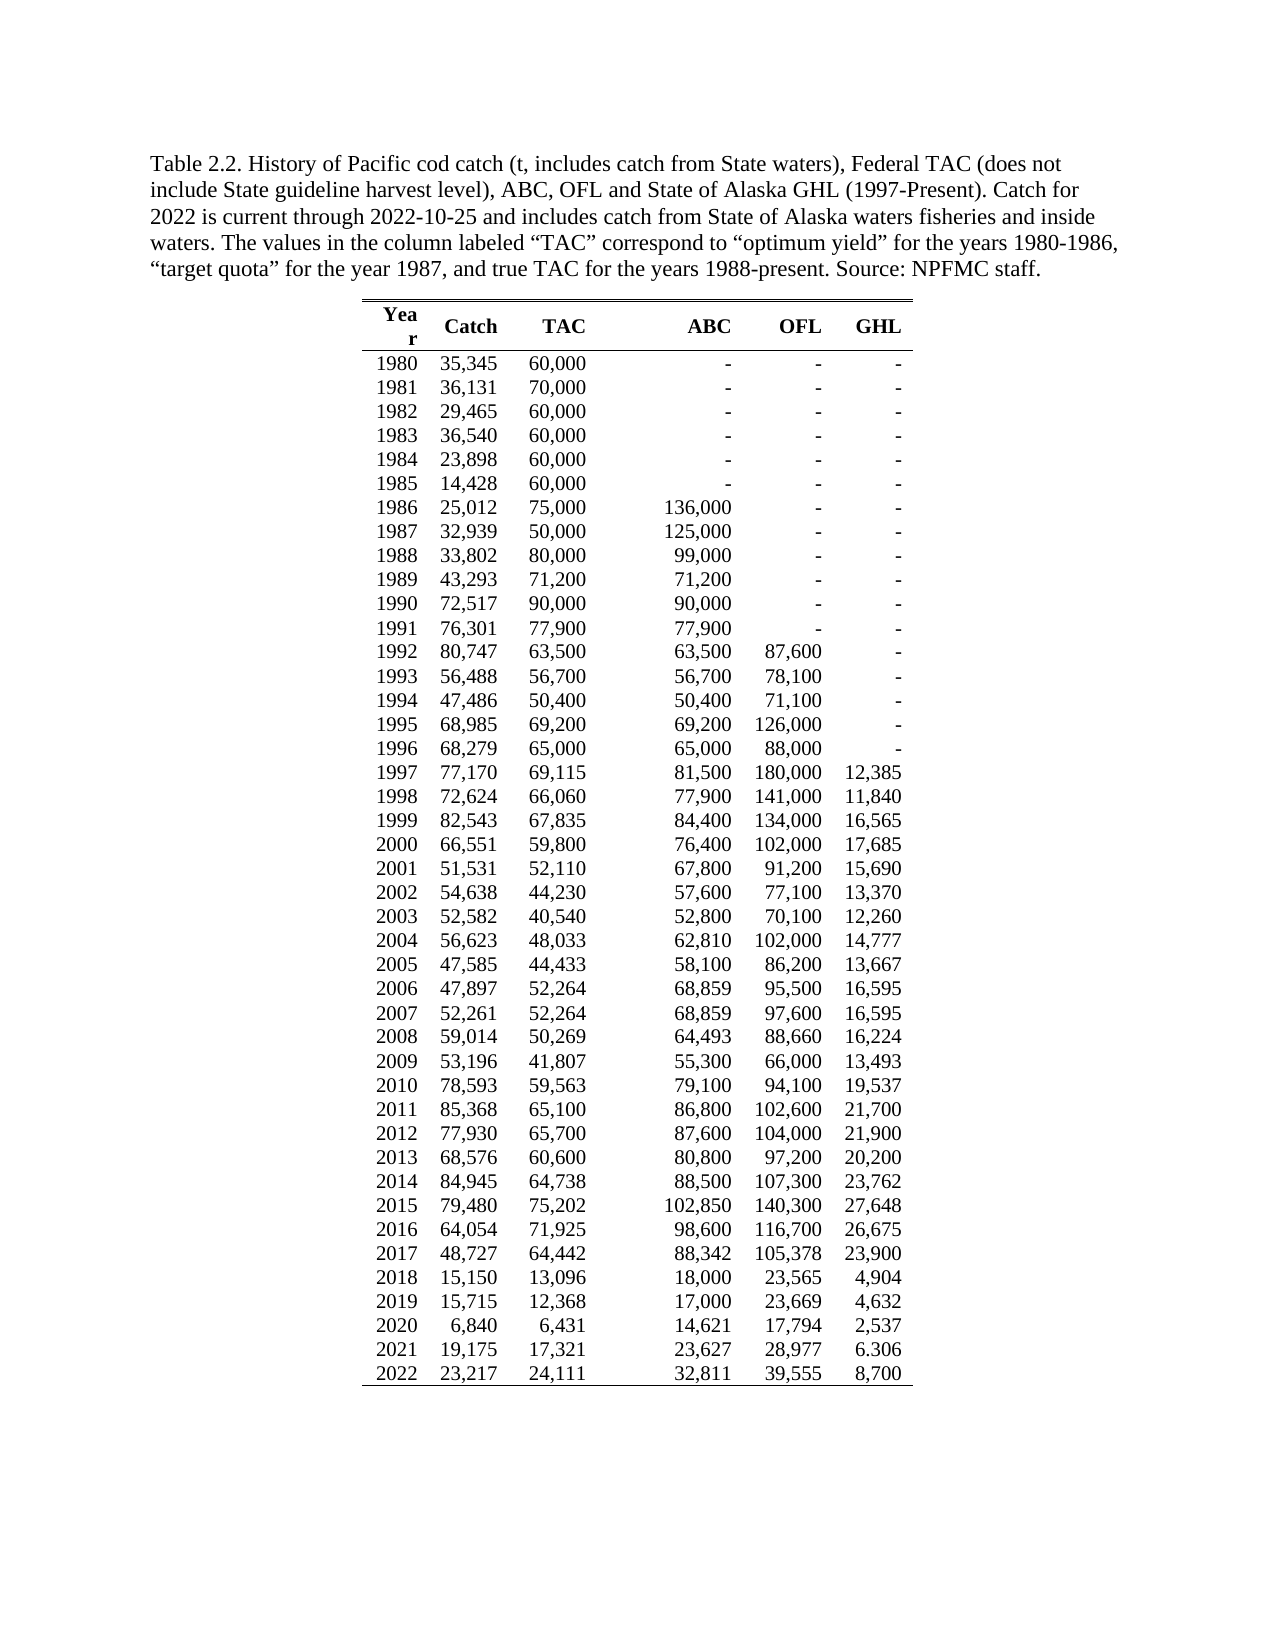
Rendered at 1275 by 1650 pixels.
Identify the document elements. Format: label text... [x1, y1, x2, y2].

table_cell 23,900 [833, 1241, 913, 1265]
table_cell 75,000 [509, 495, 597, 519]
table_cell 60,000 [509, 423, 597, 447]
table_cell 107,300 [743, 1169, 833, 1193]
table_cell - [833, 567, 913, 591]
table_cell 2011 [362, 1097, 428, 1121]
table_cell 14,621 [597, 1313, 743, 1337]
table_cell 102,000 [743, 832, 833, 856]
table_cell 1998 [362, 784, 428, 808]
table_cell 54,638 [429, 880, 508, 904]
table_cell - [833, 591, 913, 615]
table_cell 97,600 [743, 1000, 833, 1024]
table_cell 95,500 [743, 976, 833, 1000]
table_cell 4,632 [833, 1289, 913, 1313]
table_cell 27,648 [833, 1193, 913, 1217]
table_cell 17,794 [743, 1313, 833, 1337]
table_cell - [743, 471, 833, 495]
table_cell 84,945 [429, 1169, 508, 1193]
table_cell 70,000 [509, 375, 597, 399]
table_cell 13,096 [509, 1265, 597, 1289]
table_cell 33,802 [429, 543, 508, 567]
table_cell 77,930 [429, 1121, 508, 1145]
table_cell 47,486 [429, 688, 508, 712]
table_cell 90,000 [597, 591, 743, 615]
table_cell 17,685 [833, 832, 913, 856]
table_cell 1980 [362, 351, 428, 375]
table_cell 80,747 [429, 640, 508, 663]
table_cell - [597, 399, 743, 423]
table_cell 26,675 [833, 1217, 913, 1241]
table_cell 88,500 [597, 1169, 743, 1193]
subtitle Table 2.2. History of Pacific cod catch (t, includes catch from State waters), Federal TAC (does not include State guideline harvest level), ABC, OFL and State of Alaska GHL (1997-Present). Catch for 2022 is current through 2022-10-25 and includes catch from State of Alaska waters fisheries and inside waters. The values in the column labeled “TAC” correspond to “optimum yield” for the years 1980-1986, “target quota” for the year 1987, and true TAC for the years 1988-present. Source: NPFMC staff. [150, 150, 1125, 282]
table_cell - [833, 447, 913, 471]
table_cell 1983 [362, 423, 428, 447]
table_cell 1981 [362, 375, 428, 399]
table_cell 64,738 [509, 1169, 597, 1193]
table_cell 136,000 [597, 495, 743, 519]
table_cell - [743, 519, 833, 543]
table_cell 2000 [362, 832, 428, 856]
table_cell 62,810 [597, 928, 743, 952]
table_cell 56,488 [429, 664, 508, 688]
table_cell 126,000 [743, 712, 833, 736]
table_cell 6,840 [429, 1313, 508, 1337]
table_cell - [743, 447, 833, 471]
table_cell 88,660 [743, 1025, 833, 1048]
table_cell 2,537 [833, 1313, 913, 1337]
table_cell 65,700 [509, 1121, 597, 1145]
table_cell 2010 [362, 1073, 428, 1097]
table_cell 52,582 [429, 904, 508, 928]
table_cell 50,000 [509, 519, 597, 543]
table_cell 66,000 [743, 1049, 833, 1073]
table_cell 78,100 [743, 664, 833, 688]
table_cell 63,500 [509, 640, 597, 663]
table_cell - [833, 375, 913, 399]
table_header Catch [429, 302, 508, 350]
table_cell - [833, 471, 913, 495]
table_cell 70,100 [743, 904, 833, 928]
table_cell 1996 [362, 736, 428, 760]
table_cell 23,898 [429, 447, 508, 471]
table_cell 68,859 [597, 976, 743, 1000]
table_cell 67,800 [597, 856, 743, 880]
table_cell 1993 [362, 664, 428, 688]
table_cell 15,150 [429, 1265, 508, 1289]
table_cell - [597, 351, 743, 375]
table_cell 102,850 [597, 1193, 743, 1217]
table_cell 68,859 [597, 1000, 743, 1024]
table_cell 6,431 [509, 1313, 597, 1337]
table_cell 1987 [362, 519, 428, 543]
table_cell 180,000 [743, 760, 833, 784]
table_cell 2002 [362, 880, 428, 904]
table_cell 69,115 [509, 760, 597, 784]
table_cell 13,667 [833, 952, 913, 976]
table_cell 63,500 [597, 640, 743, 663]
table_cell 67,835 [509, 808, 597, 832]
table_cell 29,465 [429, 399, 508, 423]
table_cell 88,000 [743, 736, 833, 760]
table_cell 1992 [362, 640, 428, 663]
table_cell 60,000 [509, 399, 597, 423]
table_cell 44,433 [509, 952, 597, 976]
table_cell 25,012 [429, 495, 508, 519]
table_cell - [743, 399, 833, 423]
table_cell 1984 [362, 447, 428, 471]
table_cell 1985 [362, 471, 428, 495]
table_cell 50,400 [509, 688, 597, 712]
table_cell 4,904 [833, 1265, 913, 1289]
table_cell 48,727 [429, 1241, 508, 1265]
table_cell 15,690 [833, 856, 913, 880]
table_cell 68,279 [429, 736, 508, 760]
table_cell 65,100 [509, 1097, 597, 1121]
table_cell 2003 [362, 904, 428, 928]
table_cell 71,100 [743, 688, 833, 712]
table_cell 21,900 [833, 1121, 913, 1145]
table_cell 2009 [362, 1049, 428, 1073]
table_cell 53,196 [429, 1049, 508, 1073]
table_cell 72,624 [429, 784, 508, 808]
table_cell 57,600 [597, 880, 743, 904]
table_cell 23,669 [743, 1289, 833, 1313]
table_cell 71,200 [509, 567, 597, 591]
table_cell 28,977 [743, 1337, 833, 1361]
table_cell 6.306 [833, 1337, 913, 1361]
table_cell - [743, 591, 833, 615]
table_cell - [833, 351, 913, 375]
table_cell 87,600 [597, 1121, 743, 1145]
table_cell 76,400 [597, 832, 743, 856]
table_cell 79,480 [429, 1193, 508, 1217]
table_cell - [833, 423, 913, 447]
table_cell 77,100 [743, 880, 833, 904]
table_cell 134,000 [743, 808, 833, 832]
table_cell 2018 [362, 1265, 428, 1289]
table_cell 32,811 [597, 1361, 743, 1385]
table_cell - [743, 567, 833, 591]
table_cell 23,565 [743, 1265, 833, 1289]
table_cell 39,555 [743, 1361, 833, 1385]
table_cell 77,170 [429, 760, 508, 784]
table_cell 98,600 [597, 1217, 743, 1241]
table_cell 60,000 [509, 471, 597, 495]
table_cell 2019 [362, 1289, 428, 1313]
table_cell 16,595 [833, 976, 913, 1000]
table_cell 77,900 [597, 784, 743, 808]
table_cell 40,540 [509, 904, 597, 928]
table_cell 116,700 [743, 1217, 833, 1241]
table_cell 47,897 [429, 976, 508, 1000]
table_cell 87,600 [743, 640, 833, 663]
table_header Year [362, 302, 428, 350]
table_cell 16,224 [833, 1025, 913, 1048]
table_cell 23,762 [833, 1169, 913, 1193]
table_cell 8,700 [833, 1361, 913, 1385]
table_cell 44,230 [509, 880, 597, 904]
table_cell 2013 [362, 1145, 428, 1169]
table_cell 59,800 [509, 832, 597, 856]
table_cell 64,493 [597, 1025, 743, 1048]
table_cell 2005 [362, 952, 428, 976]
table_cell 84,400 [597, 808, 743, 832]
table_cell 99,000 [597, 543, 743, 567]
table_cell - [743, 375, 833, 399]
table_cell - [597, 471, 743, 495]
table_cell 79,100 [597, 1073, 743, 1097]
table_cell 60,600 [509, 1145, 597, 1169]
table_cell 24,111 [509, 1361, 597, 1385]
table_cell 97,200 [743, 1145, 833, 1169]
table_cell - [597, 423, 743, 447]
table_cell - [833, 519, 913, 543]
table_cell 104,000 [743, 1121, 833, 1145]
table_cell - [833, 543, 913, 567]
table_cell 2015 [362, 1193, 428, 1217]
table_cell 21,700 [833, 1097, 913, 1121]
table_cell 1982 [362, 399, 428, 423]
table_cell 56,700 [509, 664, 597, 688]
table_cell 2017 [362, 1241, 428, 1265]
table_cell 35,345 [429, 351, 508, 375]
table_cell 69,200 [509, 712, 597, 736]
table_cell 36,540 [429, 423, 508, 447]
table_cell 2006 [362, 976, 428, 1000]
table_cell 23,217 [429, 1361, 508, 1385]
table_cell 20,200 [833, 1145, 913, 1169]
table_cell 52,800 [597, 904, 743, 928]
table_cell - [833, 615, 913, 639]
table_cell - [833, 495, 913, 519]
table_cell - [833, 640, 913, 663]
table_cell 58,100 [597, 952, 743, 976]
table_cell 14,777 [833, 928, 913, 952]
table_cell - [833, 664, 913, 688]
table_cell 90,000 [509, 591, 597, 615]
table_cell 77,900 [509, 615, 597, 639]
table_cell - [743, 495, 833, 519]
table_cell 71,925 [509, 1217, 597, 1241]
table_cell 12,260 [833, 904, 913, 928]
table_cell 13,493 [833, 1049, 913, 1073]
table_cell 59,563 [509, 1073, 597, 1097]
table_cell 52,261 [429, 1000, 508, 1024]
table_cell 32,939 [429, 519, 508, 543]
table_cell 50,269 [509, 1025, 597, 1048]
table_cell 1995 [362, 712, 428, 736]
table_cell 2016 [362, 1217, 428, 1241]
table_cell - [833, 712, 913, 736]
table_header TAC [509, 302, 597, 350]
table_cell 56,623 [429, 928, 508, 952]
table_cell 86,800 [597, 1097, 743, 1121]
table_cell 2022 [362, 1361, 428, 1385]
table_cell 125,000 [597, 519, 743, 543]
table_cell 91,200 [743, 856, 833, 880]
table_cell 1994 [362, 688, 428, 712]
table_cell - [743, 351, 833, 375]
table_cell 80,800 [597, 1145, 743, 1169]
table_cell 2007 [362, 1000, 428, 1024]
table_cell 1988 [362, 543, 428, 567]
table_cell 64,054 [429, 1217, 508, 1241]
table_cell 75,202 [509, 1193, 597, 1217]
table_cell 60,000 [509, 351, 597, 375]
table_cell 77,900 [597, 615, 743, 639]
table_cell 65,000 [597, 736, 743, 760]
table_cell 86,200 [743, 952, 833, 976]
table_cell 1999 [362, 808, 428, 832]
table_cell 19,537 [833, 1073, 913, 1097]
table_cell 1991 [362, 615, 428, 639]
table_cell 78,593 [429, 1073, 508, 1097]
table_cell 55,300 [597, 1049, 743, 1073]
table_cell - [597, 447, 743, 471]
table_cell 81,500 [597, 760, 743, 784]
table_cell 12,385 [833, 760, 913, 784]
table_cell 41,807 [509, 1049, 597, 1073]
table_cell - [833, 688, 913, 712]
table_cell 1986 [362, 495, 428, 519]
table_cell 60,000 [509, 447, 597, 471]
table_cell 66,060 [509, 784, 597, 808]
table_cell 2021 [362, 1337, 428, 1361]
table_cell 85,368 [429, 1097, 508, 1121]
table_cell 2004 [362, 928, 428, 952]
table_cell 51,531 [429, 856, 508, 880]
table_cell - [743, 423, 833, 447]
table_cell 52,264 [509, 1000, 597, 1024]
table_cell 12,368 [509, 1289, 597, 1313]
table_cell 19,175 [429, 1337, 508, 1361]
table_cell 2001 [362, 856, 428, 880]
table_cell 11,840 [833, 784, 913, 808]
table_cell 23,627 [597, 1337, 743, 1361]
table_cell - [597, 375, 743, 399]
table_cell 50,400 [597, 688, 743, 712]
table_cell 1989 [362, 567, 428, 591]
table_cell 76,301 [429, 615, 508, 639]
table_cell - [743, 543, 833, 567]
table_cell 65,000 [509, 736, 597, 760]
table_cell 2008 [362, 1025, 428, 1048]
table_cell 102,000 [743, 928, 833, 952]
table_cell 52,264 [509, 976, 597, 1000]
table_cell 102,600 [743, 1097, 833, 1121]
table_cell 14,428 [429, 471, 508, 495]
table_cell 17,000 [597, 1289, 743, 1313]
table_cell 68,576 [429, 1145, 508, 1169]
table_cell 88,342 [597, 1241, 743, 1265]
table_cell 141,000 [743, 784, 833, 808]
table_cell 16,565 [833, 808, 913, 832]
table_cell 94,100 [743, 1073, 833, 1097]
table_cell 13,370 [833, 880, 913, 904]
table_cell - [833, 399, 913, 423]
table_cell 1990 [362, 591, 428, 615]
table_header GHL [833, 302, 913, 350]
table_cell - [743, 615, 833, 639]
table_cell - [833, 736, 913, 760]
table_cell 2012 [362, 1121, 428, 1145]
table_cell 72,517 [429, 591, 508, 615]
table_header OFL [743, 302, 833, 350]
table_cell 17,321 [509, 1337, 597, 1361]
table_cell 47,585 [429, 952, 508, 976]
table_cell 52,110 [509, 856, 597, 880]
table_cell 1997 [362, 760, 428, 784]
table_cell 71,200 [597, 567, 743, 591]
table_cell 2014 [362, 1169, 428, 1193]
table_cell 66,551 [429, 832, 508, 856]
table_cell 48,033 [509, 928, 597, 952]
table_cell 68,985 [429, 712, 508, 736]
table_cell 82,543 [429, 808, 508, 832]
table_cell 16,595 [833, 1000, 913, 1024]
table_cell 36,131 [429, 375, 508, 399]
table_cell 64,442 [509, 1241, 597, 1265]
table_cell 2020 [362, 1313, 428, 1337]
table_cell 59,014 [429, 1025, 508, 1048]
table_cell 140,300 [743, 1193, 833, 1217]
table_header ABC [597, 302, 743, 350]
table_cell 56,700 [597, 664, 743, 688]
table_cell 105,378 [743, 1241, 833, 1265]
table_cell 80,000 [509, 543, 597, 567]
table_cell 43,293 [429, 567, 508, 591]
table_cell 18,000 [597, 1265, 743, 1289]
table_cell 69,200 [597, 712, 743, 736]
table_cell 15,715 [429, 1289, 508, 1313]
